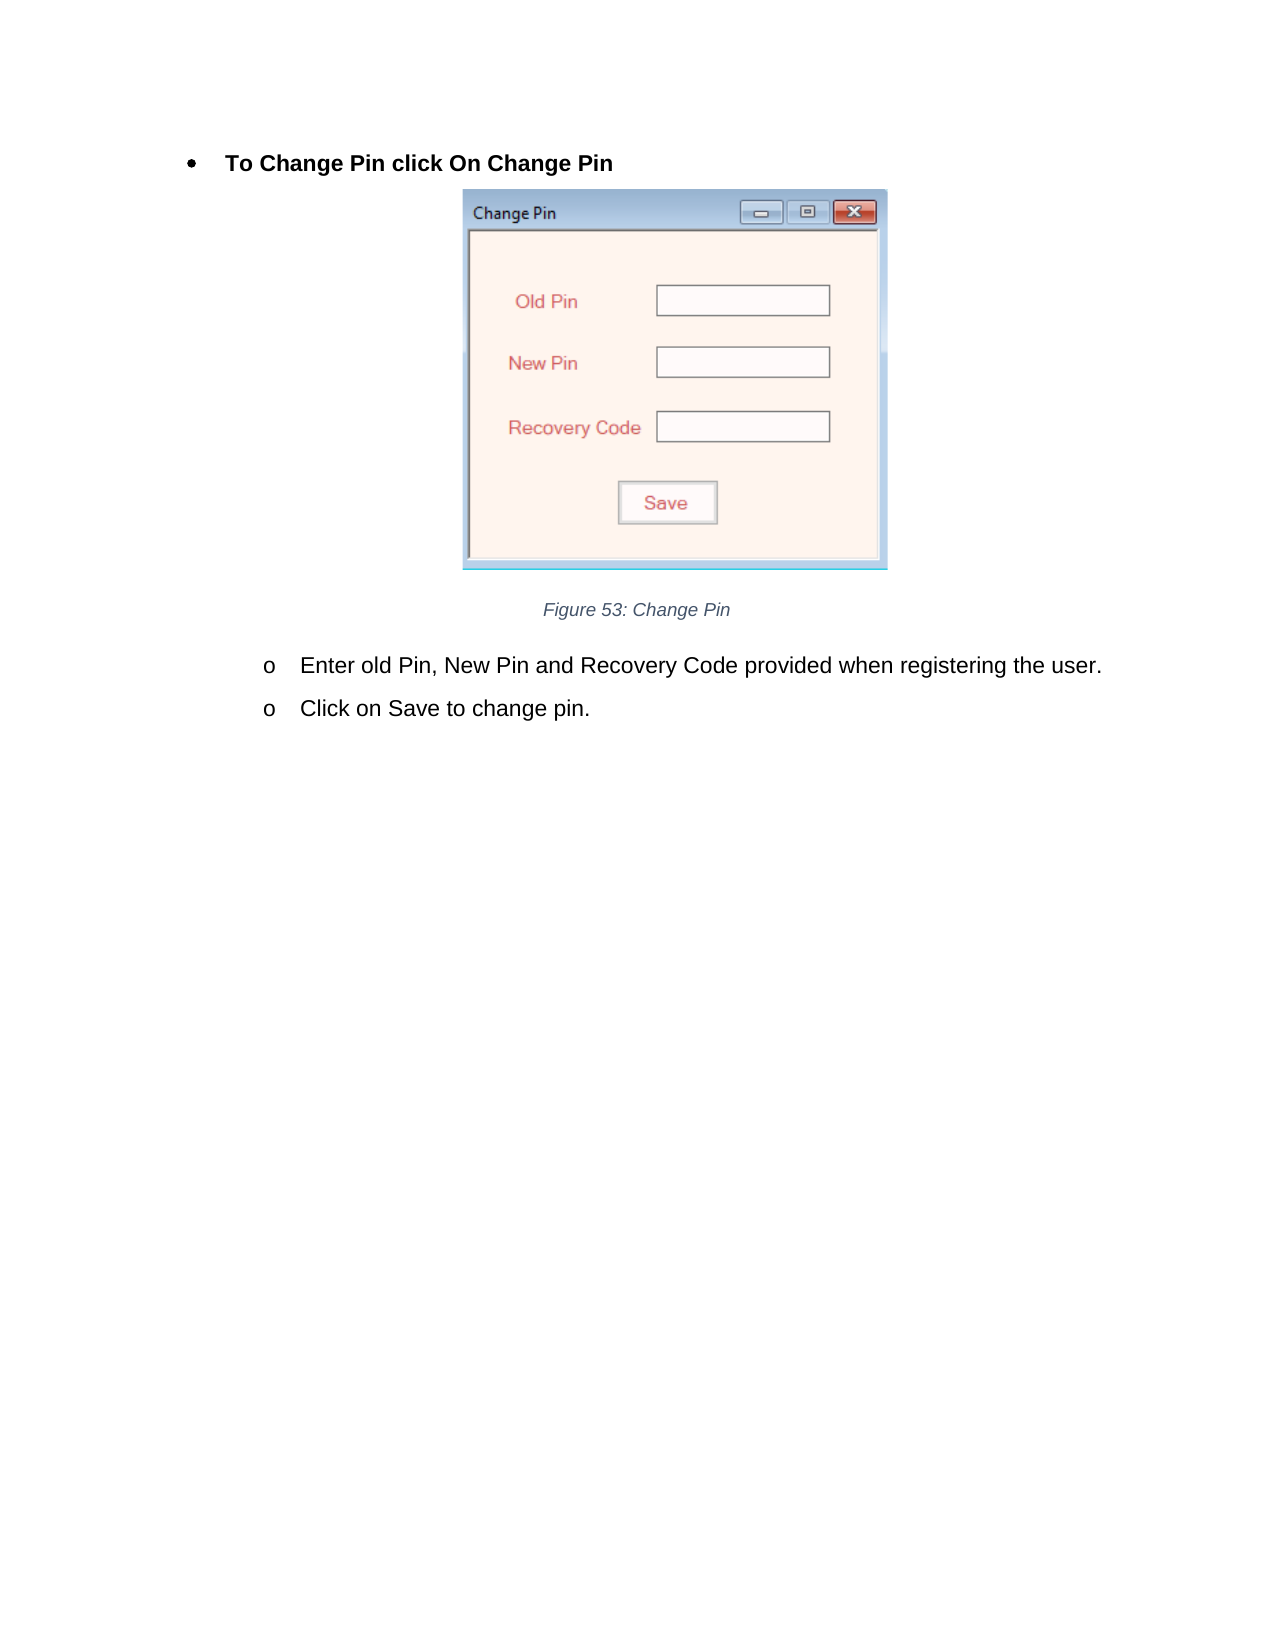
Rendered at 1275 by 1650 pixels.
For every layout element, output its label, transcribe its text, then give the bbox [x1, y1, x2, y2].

picture [462, 189, 888, 570]
list Enter old Pin, New Pin and Recovery Code provided when registering the user. [262, 652, 1125, 681]
list Click on Save to change pin. [262, 695, 1125, 723]
list To Change Pin click On Change Pin [187, 150, 1125, 176]
text Figure : Change Pin [150, 599, 1125, 621]
